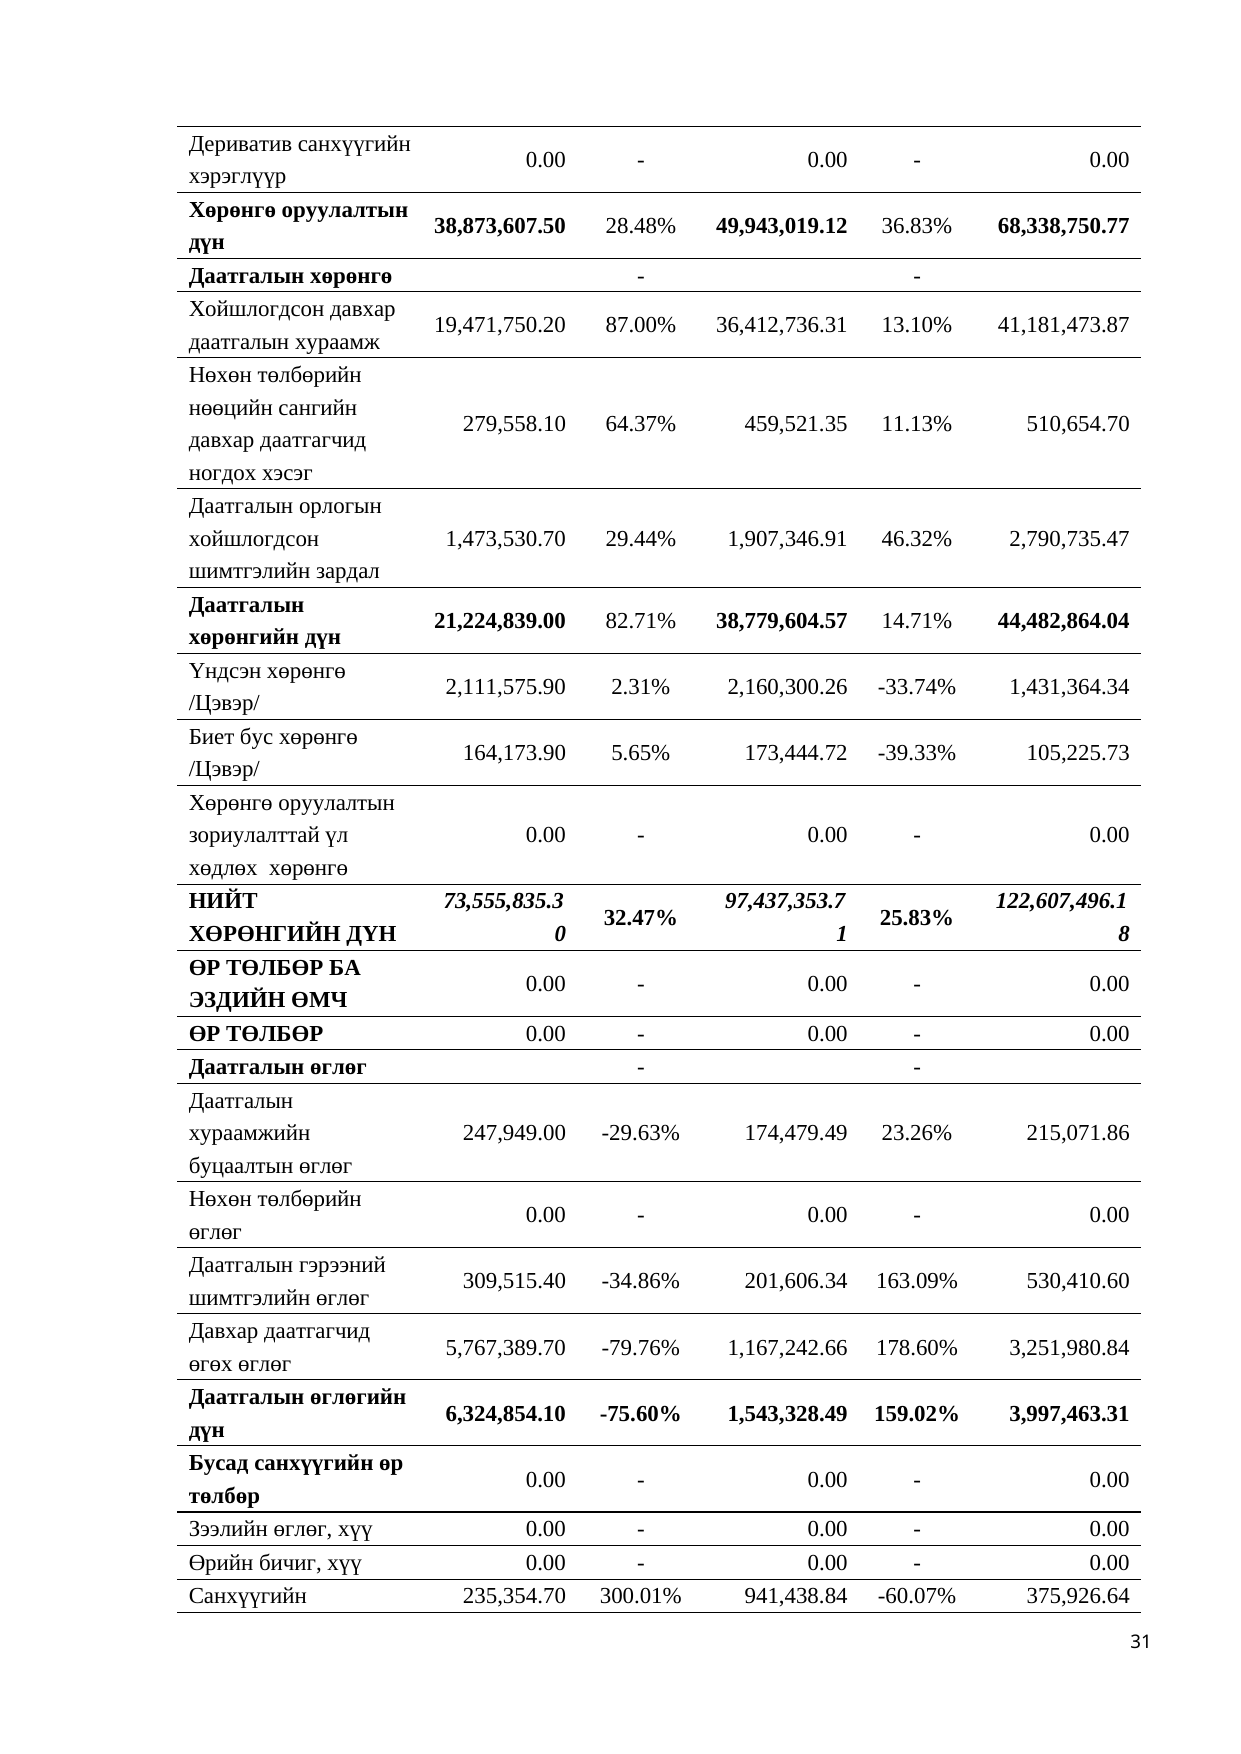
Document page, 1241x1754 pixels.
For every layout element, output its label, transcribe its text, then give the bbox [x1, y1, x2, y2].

table_cell 375,926.64 [975, 1580, 1141, 1612]
table_cell 173,444.72 [704, 720, 859, 785]
table_cell -60.07% [859, 1580, 975, 1612]
table_cell 28.48% [577, 193, 704, 258]
table_cell 215,071.86 [975, 1084, 1141, 1181]
table_cell 1,543,328.49 [704, 1380, 859, 1445]
table_cell - [859, 1182, 975, 1247]
table_cell 941,438.84 [704, 1580, 859, 1612]
table_cell 0.00 [975, 1546, 1141, 1578]
table_cell - [859, 1050, 975, 1083]
table_cell 0.00 [423, 1513, 577, 1545]
table_cell 1,431,364.34 [975, 654, 1141, 719]
table_cell - [577, 1513, 704, 1545]
table_cell -75.60% [577, 1380, 704, 1445]
table_cell 87.00% [577, 292, 704, 357]
table_cell 0.00 [423, 1546, 577, 1578]
table_cell - [577, 1182, 704, 1247]
table_cell 1,473,530.70 [423, 489, 577, 587]
table_cell 178.60% [859, 1314, 975, 1379]
table_cell 0.00 [423, 127, 577, 192]
table_cell - [577, 1446, 704, 1511]
table_cell 25.83% [859, 885, 975, 949]
table_cell 38,873,607.50 [423, 193, 577, 258]
table_cell 0.00 [423, 951, 577, 1016]
table_cell 0.00 [704, 1513, 859, 1545]
table_cell 1,907,346.91 [704, 489, 859, 587]
table_cell [423, 259, 577, 291]
table_cell 0.00 [975, 127, 1141, 192]
table_cell 300.01% [577, 1580, 704, 1612]
table_cell 163.09% [859, 1248, 975, 1313]
table_cell Биет бус хөрөнгө /Цэвэр/ [177, 720, 422, 785]
table_cell 23.26% [859, 1084, 975, 1181]
table_cell 279,558.10 [423, 358, 577, 488]
table_cell 36.83% [859, 193, 975, 258]
table_cell ӨР ТӨЛБӨР [177, 1017, 422, 1049]
table_cell 0.00 [704, 1017, 859, 1049]
table_cell 46.32% [859, 489, 975, 587]
table_cell 44,482,864.04 [975, 588, 1141, 653]
table_cell 5.65% [577, 720, 704, 785]
table_cell 13.10% [859, 292, 975, 357]
table_cell 0.00 [423, 1182, 577, 1247]
table_cell Бусад санхүүгийн өр төлбөр [177, 1446, 422, 1511]
table_cell 0.00 [975, 1513, 1141, 1545]
table_cell - [577, 127, 704, 192]
table_cell Нөхөн төлбөрийн нөөцийн сангийн давхар даатгагчид ногдох хэсэг [177, 358, 422, 488]
table_cell Даатгалын хөрөнгө [177, 259, 422, 291]
table_cell 11.13% [859, 358, 975, 488]
table_cell -33.74% [859, 654, 975, 719]
table_cell Хөрөнгө оруулалтын зориулалттай үл хөдлөх хөрөнгө [177, 786, 422, 883]
table_cell 0.00 [975, 951, 1141, 1016]
table_cell 3,997,463.31 [975, 1380, 1141, 1445]
table_cell 36,412,736.31 [704, 292, 859, 357]
table_cell Даатгалын гэрээний шимтгэлийн өглөг [177, 1248, 422, 1313]
table_cell - [577, 259, 704, 291]
table_cell 64.37% [577, 358, 704, 488]
table_cell 0.00 [975, 1182, 1141, 1247]
table_cell 1,167,242.66 [704, 1314, 859, 1379]
table_cell 247,949.00 [423, 1084, 577, 1181]
table_cell 3,251,980.84 [975, 1314, 1141, 1379]
table_cell 0.00 [975, 786, 1141, 883]
table_cell - [859, 1546, 975, 1578]
table_cell 0.00 [975, 1017, 1141, 1049]
table_cell -79.76% [577, 1314, 704, 1379]
table_cell 459,521.35 [704, 358, 859, 488]
table_cell 0.00 [423, 1446, 577, 1511]
table_cell 49,943,019.12 [704, 193, 859, 258]
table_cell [177, 1580, 422, 1612]
table_cell 41,181,473.87 [975, 292, 1141, 357]
table_cell 2,111,575.90 [423, 654, 577, 719]
table_cell 5,767,389.70 [423, 1314, 577, 1379]
table_cell Өрийн бичиг, хүү [177, 1546, 422, 1578]
table_cell [704, 259, 859, 291]
table_cell 97,437,353.71 [704, 885, 859, 949]
table_cell Хөрөнгө оруулалтын дүн [177, 193, 422, 258]
table_cell НИЙТ ХӨРӨНГИЙН ДҮН [177, 885, 422, 949]
table_cell - [859, 259, 975, 291]
table_cell 2,160,300.26 [704, 654, 859, 719]
table_cell - [577, 1546, 704, 1578]
table_cell 0.00 [423, 1017, 577, 1049]
table_cell 201,606.34 [704, 1248, 859, 1313]
table_cell -29.63% [577, 1084, 704, 1181]
table_cell - [859, 1017, 975, 1049]
table_cell 510,654.70 [975, 358, 1141, 488]
table_cell [704, 1050, 859, 1083]
table_cell 0.00 [704, 1446, 859, 1511]
table_cell 82.71% [577, 588, 704, 653]
table_cell -34.86% [577, 1248, 704, 1313]
table_cell - [577, 1050, 704, 1083]
table_cell 19,471,750.20 [423, 292, 577, 357]
table_cell - [577, 786, 704, 883]
table_cell Даатгалын орлогын хойшлогдсон шимтгэлийн зардал [177, 489, 422, 587]
table_cell 0.00 [704, 1546, 859, 1578]
table_cell 0.00 [704, 127, 859, 192]
table_cell 0.00 [704, 786, 859, 883]
table_cell Давхар даатгагчид өгөх өглөг [177, 1314, 422, 1379]
table_cell [975, 1050, 1141, 1083]
table_cell 21,224,839.00 [423, 588, 577, 653]
table_cell 6,324,854.10 [423, 1380, 577, 1445]
table_cell ӨР ТӨЛБӨР БА ЭЗДИЙН ӨМЧ [177, 951, 422, 1016]
table_cell 530,410.60 [975, 1248, 1141, 1313]
table_cell Даатгалын өглөгийн дүн [177, 1380, 422, 1445]
table_cell - [859, 1446, 975, 1511]
table_cell - [859, 127, 975, 192]
table_cell 122,607,496.18 [975, 885, 1141, 949]
table_cell 0.00 [423, 786, 577, 883]
table_cell 159.02% [859, 1380, 975, 1445]
table_cell 105,225.73 [975, 720, 1141, 785]
table_cell 73,555,835.30 [423, 885, 577, 949]
table_cell 0.00 [704, 1182, 859, 1247]
table_cell -39.33% [859, 720, 975, 785]
table_cell 68,338,750.77 [975, 193, 1141, 258]
table_cell 235,354.70 [423, 1580, 577, 1612]
table_cell 32.47% [577, 885, 704, 949]
table_cell Даатгалын өглөг [177, 1050, 422, 1083]
table_cell 164,173.90 [423, 720, 577, 785]
table_cell 2,790,735.47 [975, 489, 1141, 587]
table_cell 14.71% [859, 588, 975, 653]
table_cell Нөхөн төлбөрийн өглөг [177, 1182, 422, 1247]
table_cell Зээлийн өглөг, хүү [177, 1513, 422, 1545]
table_cell [975, 259, 1141, 291]
table_cell - [859, 786, 975, 883]
table_cell Даатгалын хөрөнгийн дүн [177, 588, 422, 653]
table_cell [423, 1050, 577, 1083]
table_cell Даатгалын хураамжийн буцаалтын өглөг [177, 1084, 422, 1181]
table_cell 174,479.49 [704, 1084, 859, 1181]
table_cell - [577, 951, 704, 1016]
table_cell 309,515.40 [423, 1248, 577, 1313]
table_cell - [859, 951, 975, 1016]
table_cell Хойшлогдсон давхар даатгалын хураамж [177, 292, 422, 357]
table_cell - [859, 1513, 975, 1545]
table_cell Дериватив санхүүгийн хэрэглүүр [177, 127, 422, 192]
table_cell - [577, 1017, 704, 1049]
table_cell 2.31% [577, 654, 704, 719]
table_cell 38,779,604.57 [704, 588, 859, 653]
table_cell Үндсэн хөрөнгө /Цэвэр/ [177, 654, 422, 719]
table_cell 0.00 [975, 1446, 1141, 1511]
table_cell 0.00 [704, 951, 859, 1016]
table_cell 29.44% [577, 489, 704, 587]
